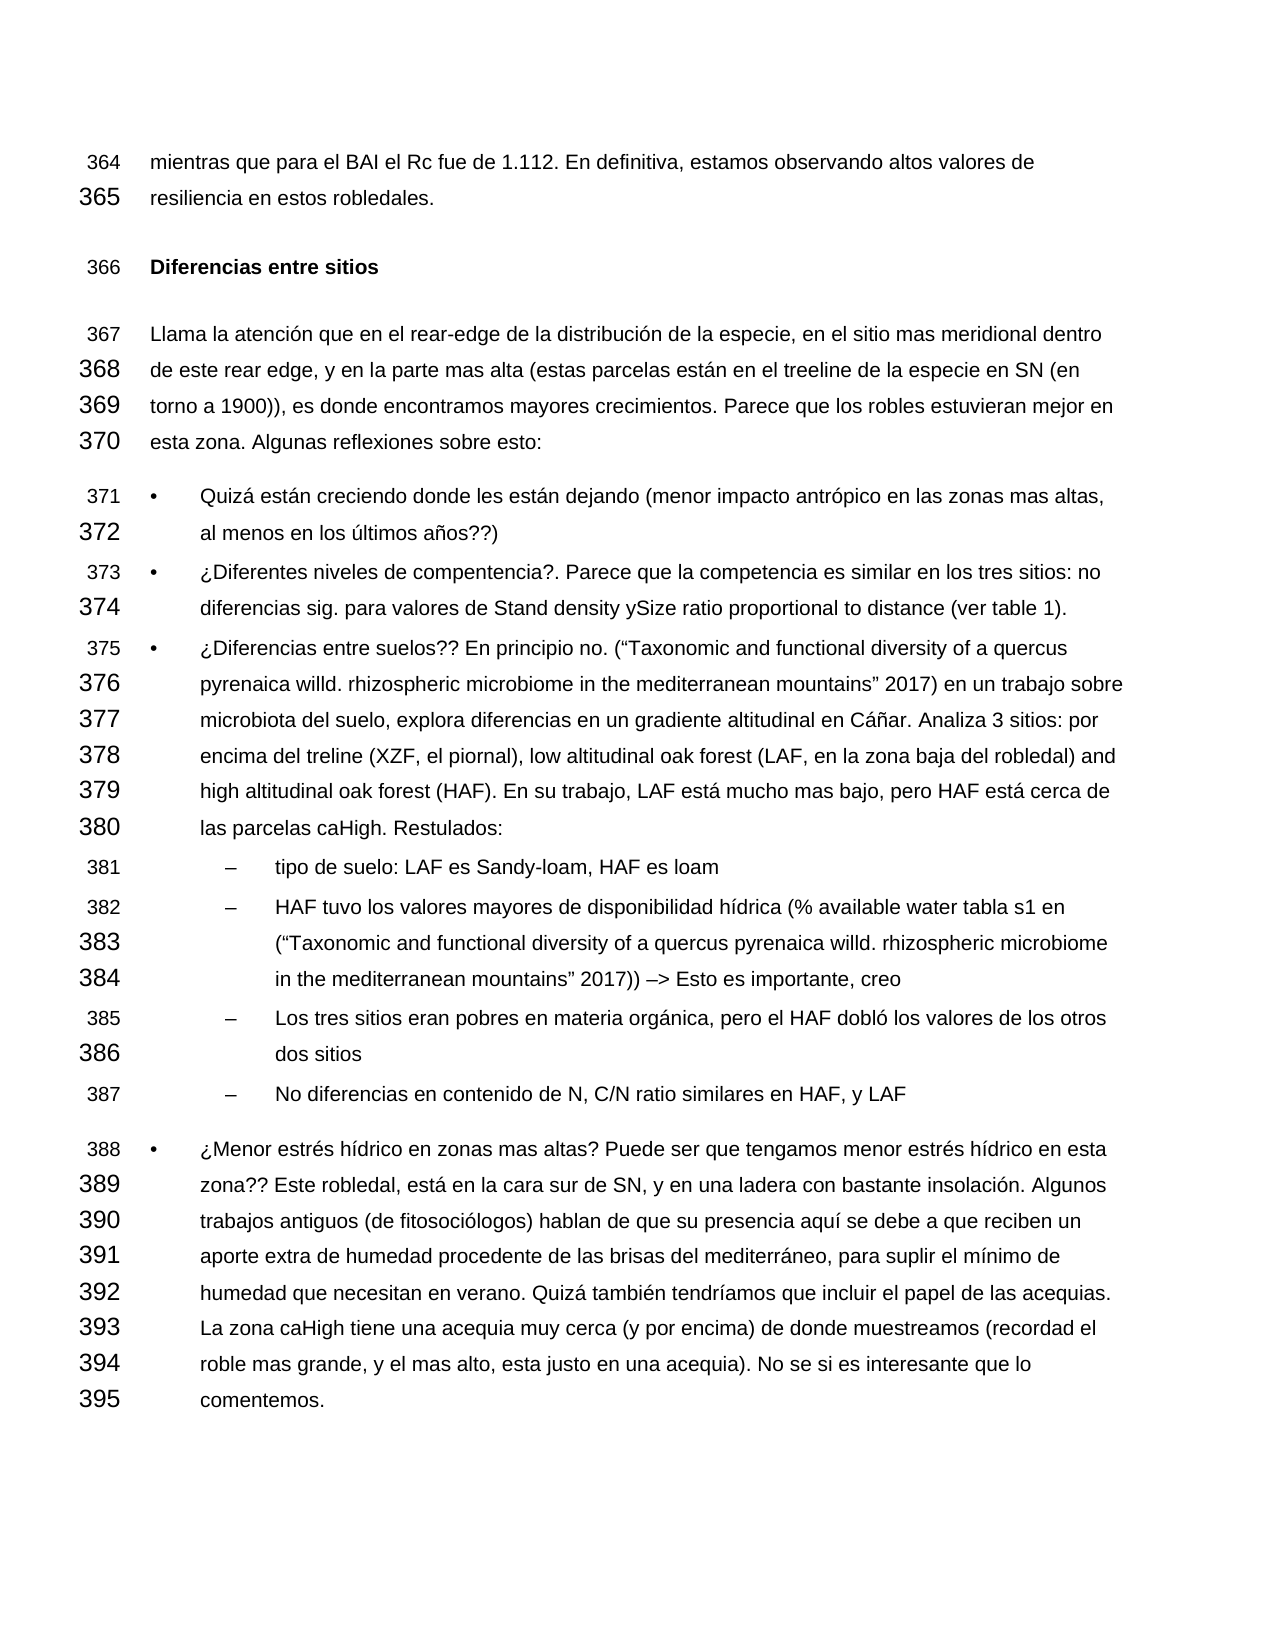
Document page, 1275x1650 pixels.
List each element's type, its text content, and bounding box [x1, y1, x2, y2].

list Quizá están creciendo donde les están dejando (menor impacto antrópico en las zonas mas altas, al menos en los últimos años??) [150, 484, 1125, 544]
list ¿Diferencias entre suelos?? En principio no. (“Taxonomic and functional diversity of a quercus pyrenaica willd. rhizospheric microbiome in the mediterranean mountains” 2017) en un trabajo sobre microbiota del suelo, explora diferencias en un gradiente altitudinal en Cáñar. Analiza 3 sitios: por encima del treline (XZF, el piornal), low altitudinal oak forest (LAF, en la zona baja del robledal) and high altitudinal oak forest (HAF). En su trabajo, LAF está mucho mas bajo, pero HAF está cerca de las parcelas caHigh. Restulados: [150, 636, 1125, 839]
list tipo de suelo: LAF es Sandy-loam, HAF es loam [225, 855, 1125, 879]
list ¿Menor estrés hídrico en zonas mas altas? Puede ser que tengamos menor estrés hídrico en esta zona?? Este robledal, está en la cara sur de SN, y en una ladera con bastante insolación. Algunos trabajos antiguos (de fitosociólogos) hablan de que su presencia aquí se debe a que reciben un aporte extra de humedad procedente de las brisas del mediterráneo, para suplir el mínimo de humedad que necesitan en verano. Quizá también tendríamos que incluir el papel de las acequias. La zona caHigh tiene una acequia muy cerca (y por encima) de donde muestreamos (recordad el roble mas grande, y el mas alto, esta justo en una acequia). No se si es interesante que lo comentemos. [150, 1137, 1125, 1412]
text Llama la atención que en el rear-edge de la distribución de la especie, en el sitio mas meridional dentro de este rear edge, y en la parte mas alta (estas parcelas están en el treeline de la especie en SN (en torno a 1900)), es donde encontramos mayores crecimientos. Parece que los robles estuvieran mejor en esta zona. Algunas reflexiones sobre esto: [150, 322, 1125, 454]
list No diferencias en contenido de N, C/N ratio similares en HAF, y LAF [225, 1082, 1125, 1106]
list ¿Diferentes niveles de compentencia?. Parece que la competencia es similar en los tres sitios: no diferencias sig. para valores de Stand density ySize ratio proportional to distance (ver table 1). [150, 560, 1125, 620]
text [150, 150, 1125, 210]
list Los tres sitios eran pobres en materia orgánica, pero el HAF dobló los valores de los otros dos sitios [225, 1006, 1125, 1066]
list HAF tuvo los valores mayores de disponibilidad hídrica (% available water tabla s1 en (“Taxonomic and functional diversity of a quercus pyrenaica willd. rhizospheric microbiome in the mediterranean mountains” 2017)) –> Esto es importante, creo [225, 895, 1125, 991]
subtitle Diferencias entre sitios [150, 255, 1125, 279]
